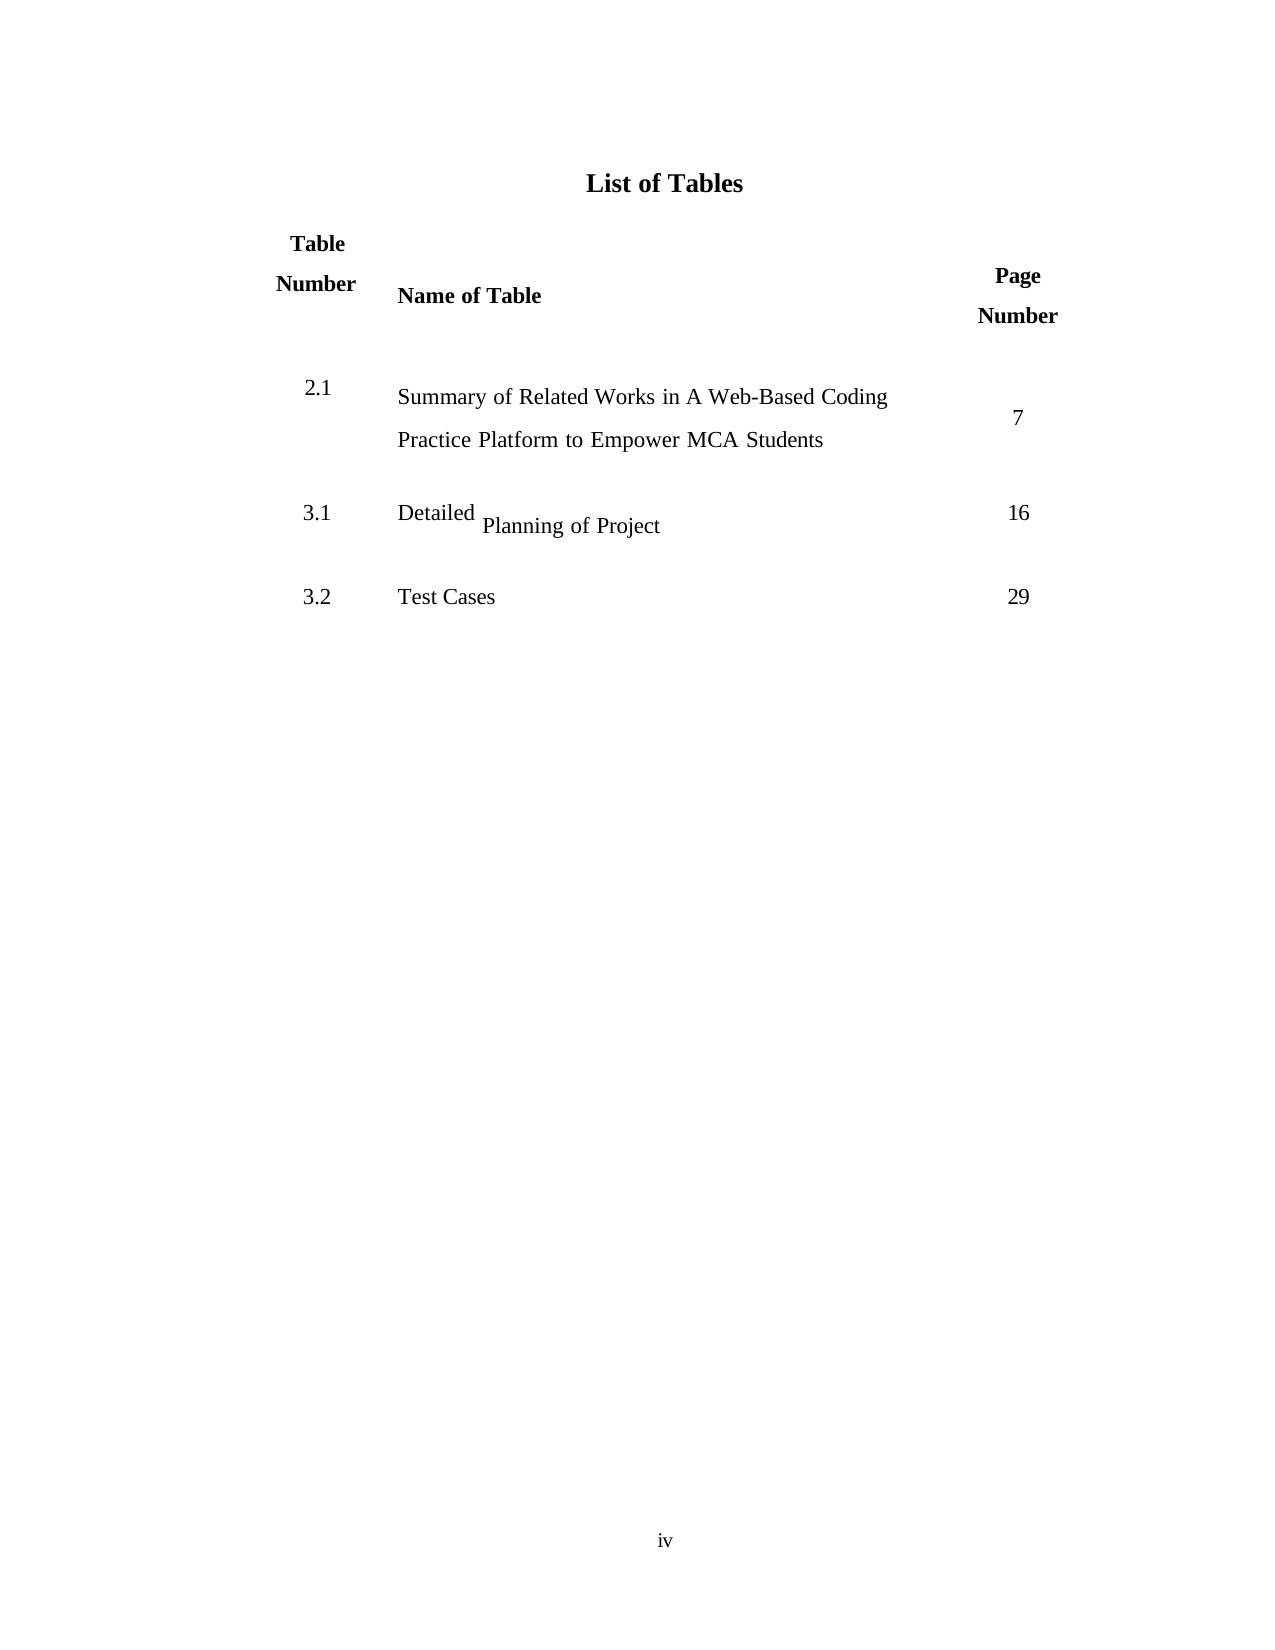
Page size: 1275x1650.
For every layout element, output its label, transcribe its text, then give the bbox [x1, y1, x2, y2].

text 2.1 [112, 374, 332, 401]
text Practice Platform to Empower MCA Students [397, 429, 1200, 452]
text Name of Table [397, 282, 546, 309]
text Page Number [976, 262, 1060, 329]
list Test Cases 29 [303, 583, 1200, 609]
list Detailed Planning of Project 16 [303, 499, 1200, 539]
text Table Number [276, 230, 359, 297]
text Summary of Related Works in A Web-Based Coding [397, 386, 1200, 409]
subtitle List of Tables [215, 167, 1114, 198]
text 7 [1012, 409, 1200, 429]
